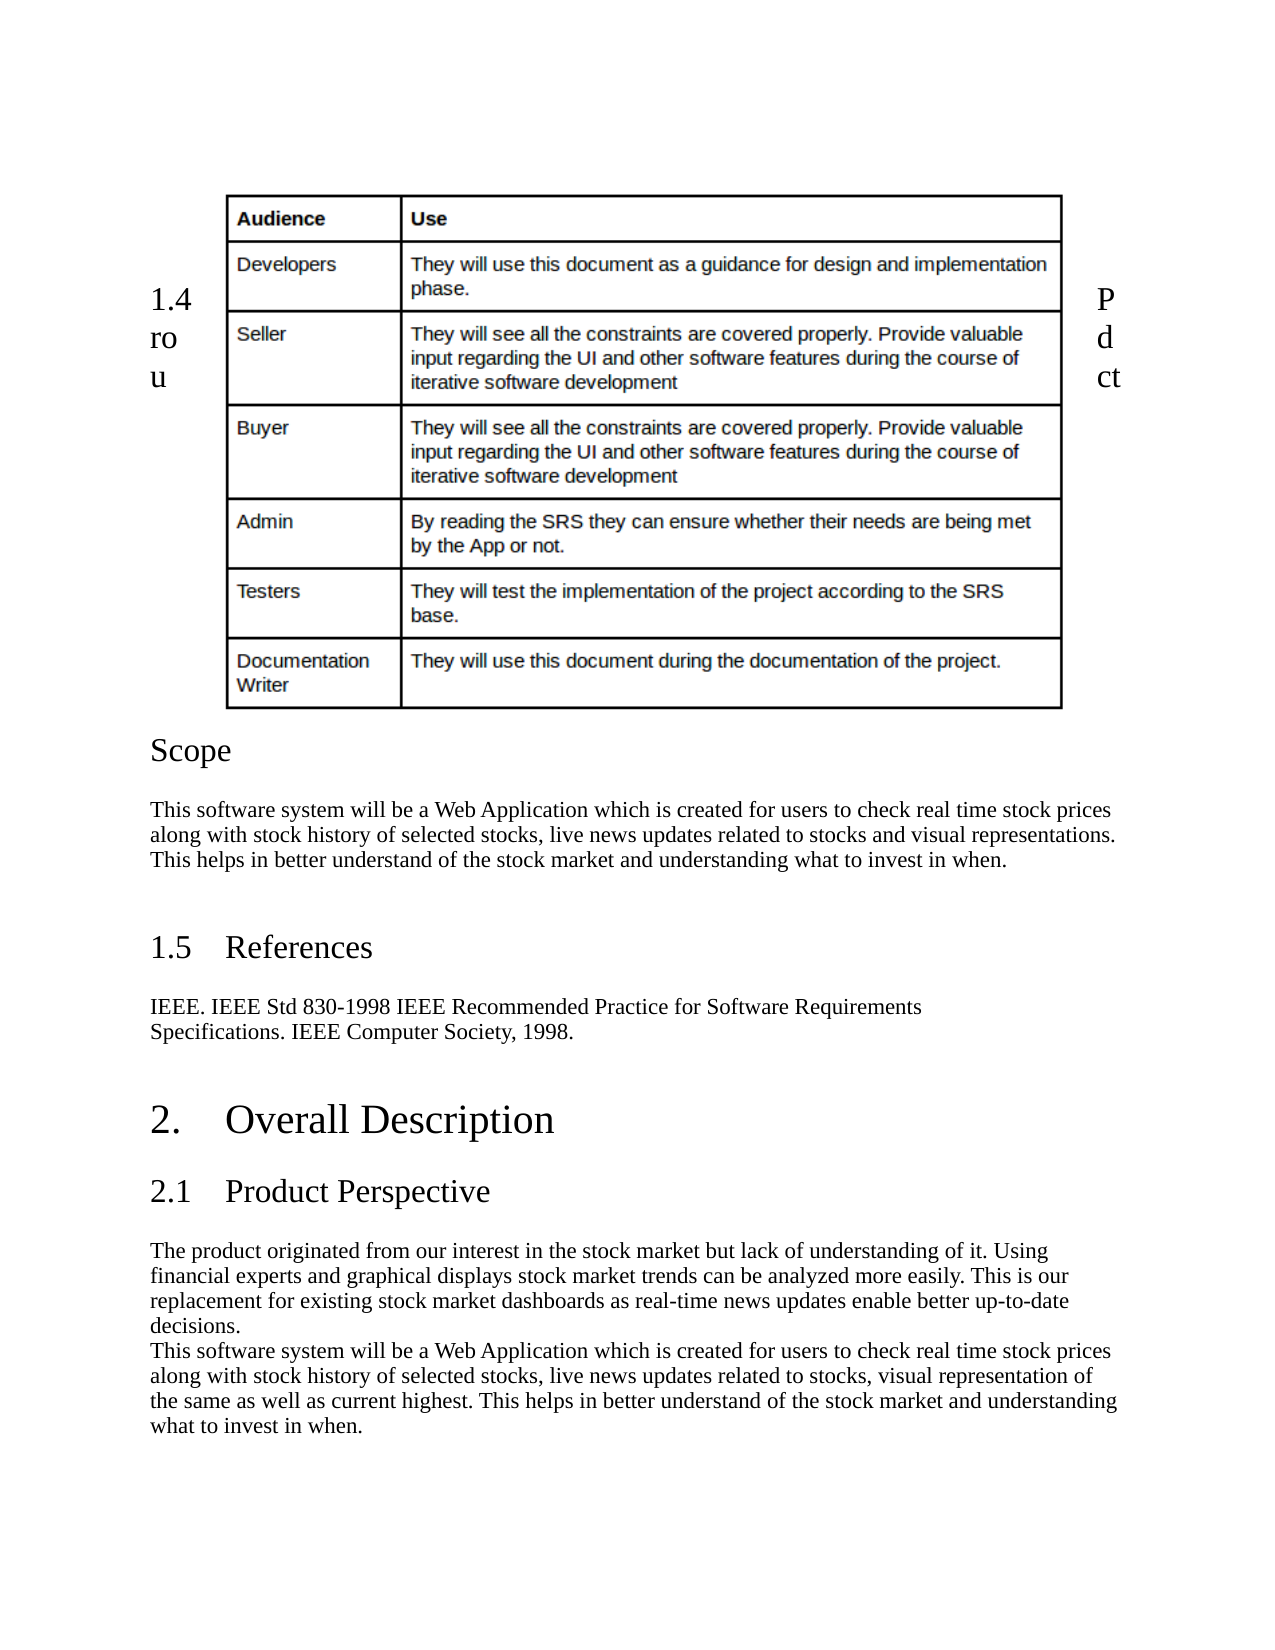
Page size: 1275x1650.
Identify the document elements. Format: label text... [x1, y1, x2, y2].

text This software system will be a Web Application which is created for users to check real time stock prices along with stock history of selected stocks, live news updates related to stocks, visual representation of the same as well as current highest. This helps in better understand of the stock market and understanding what to invest in when. [150, 1339, 1125, 1439]
text Specifications. IEEE Computer Society, 1998. [150, 1019, 1125, 1044]
text IEEE. IEEE Std 830-1998 IEEE Recommended Practice for Software Requirements [150, 994, 1125, 1019]
subtitle References [150, 927, 1125, 965]
text The product originated from our interest in the stock market but lack of understanding of it. Using financial experts and graphical displays stock market trends can be analyzed more easily. This is our replacement for existing stock market dashboards as real-time news updates enable better up-to-date decisions. [150, 1239, 1125, 1339]
subtitle Overall Description [150, 1094, 1125, 1142]
subtitle Product Perspective [150, 1171, 1125, 1210]
text This software system will be a Web Application which is created for users to check real time stock prices along with stock history of selected stocks, live news updates related to stocks and visual representations. This helps in better understand of the stock market and understanding what to invest in when. [150, 798, 1125, 873]
picture [197, 175, 1078, 731]
